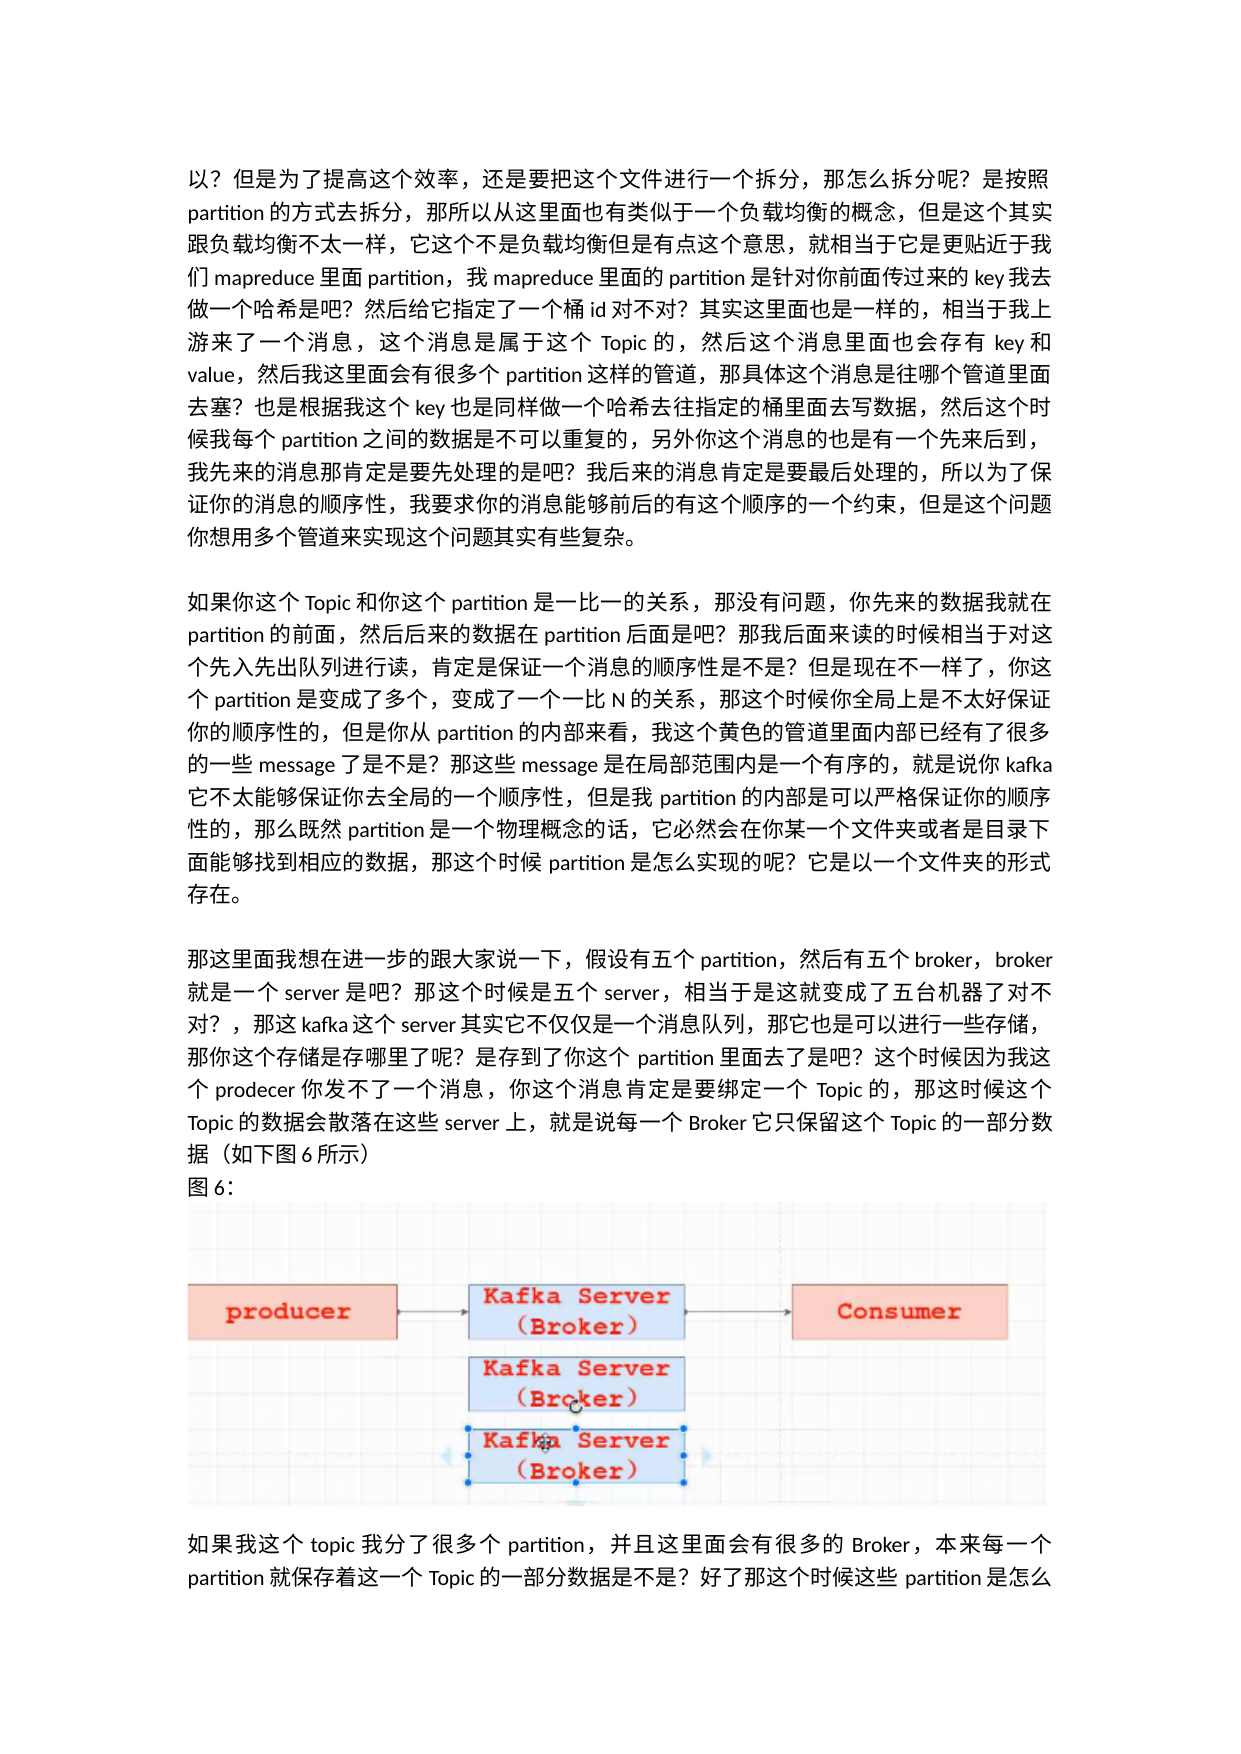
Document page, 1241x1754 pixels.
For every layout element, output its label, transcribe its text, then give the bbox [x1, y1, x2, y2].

text 图6： [187, 1169, 1053, 1202]
text 如果你这个Topic和你这个partition是一比一的关系，那没有问题，你先来的数据我就在partition的前面，然后后来的数据在partition后面是吧？那我后面来读的时候相当于对这个先入先出队列进行读，肯定是保证一个消息的顺序性是不是？但是现在不一样了，你这个partition是变成了多个，变成了一个一比N的关系，那这个时候你全局上是不太好保证你的顺序性的，但是你从partition的内部来看，我这个黄色的管道里面内部已经有了很多的一些message了是不是？那这些message是在局部范围内是一个有序的，就是说你kafka它不太能够保证你去全局的一个顺序性，但是我partition的内部是可以严格保证你的顺序性的，那么既然partition是一个物理概念的话，它必然会在你某一个文件夹或者是目录下面能够找到相应的数据，那这个时候partition是怎么实现的呢？它是以一个文件夹的形式存在。 [187, 584, 1053, 909]
text 那这里面我想在进一步的跟大家说一下，假设有五个partition，然后有五个broker，broker就是一个server是吧？那这个时候是五个server，相当于是这就变成了五台机器了对不对？，那这kafka这个server其实它不仅仅是一个消息队列，那它也是可以进行一些存储，那你这个存储是存哪里了呢？是存到了你这个partition里面去了是吧？这个时候因为我这个prodecer你发不了一个消息，你这个消息肯定是要绑定一个Topic的，那这时候这个Topic的数据会散落在这些server上，就是说每一个Broker它只保留这个Topic的一部分数据（如下图6所示） [187, 942, 1053, 1169]
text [187, 162, 1053, 552]
picture [187, 1202, 1047, 1506]
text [187, 1527, 1053, 1592]
